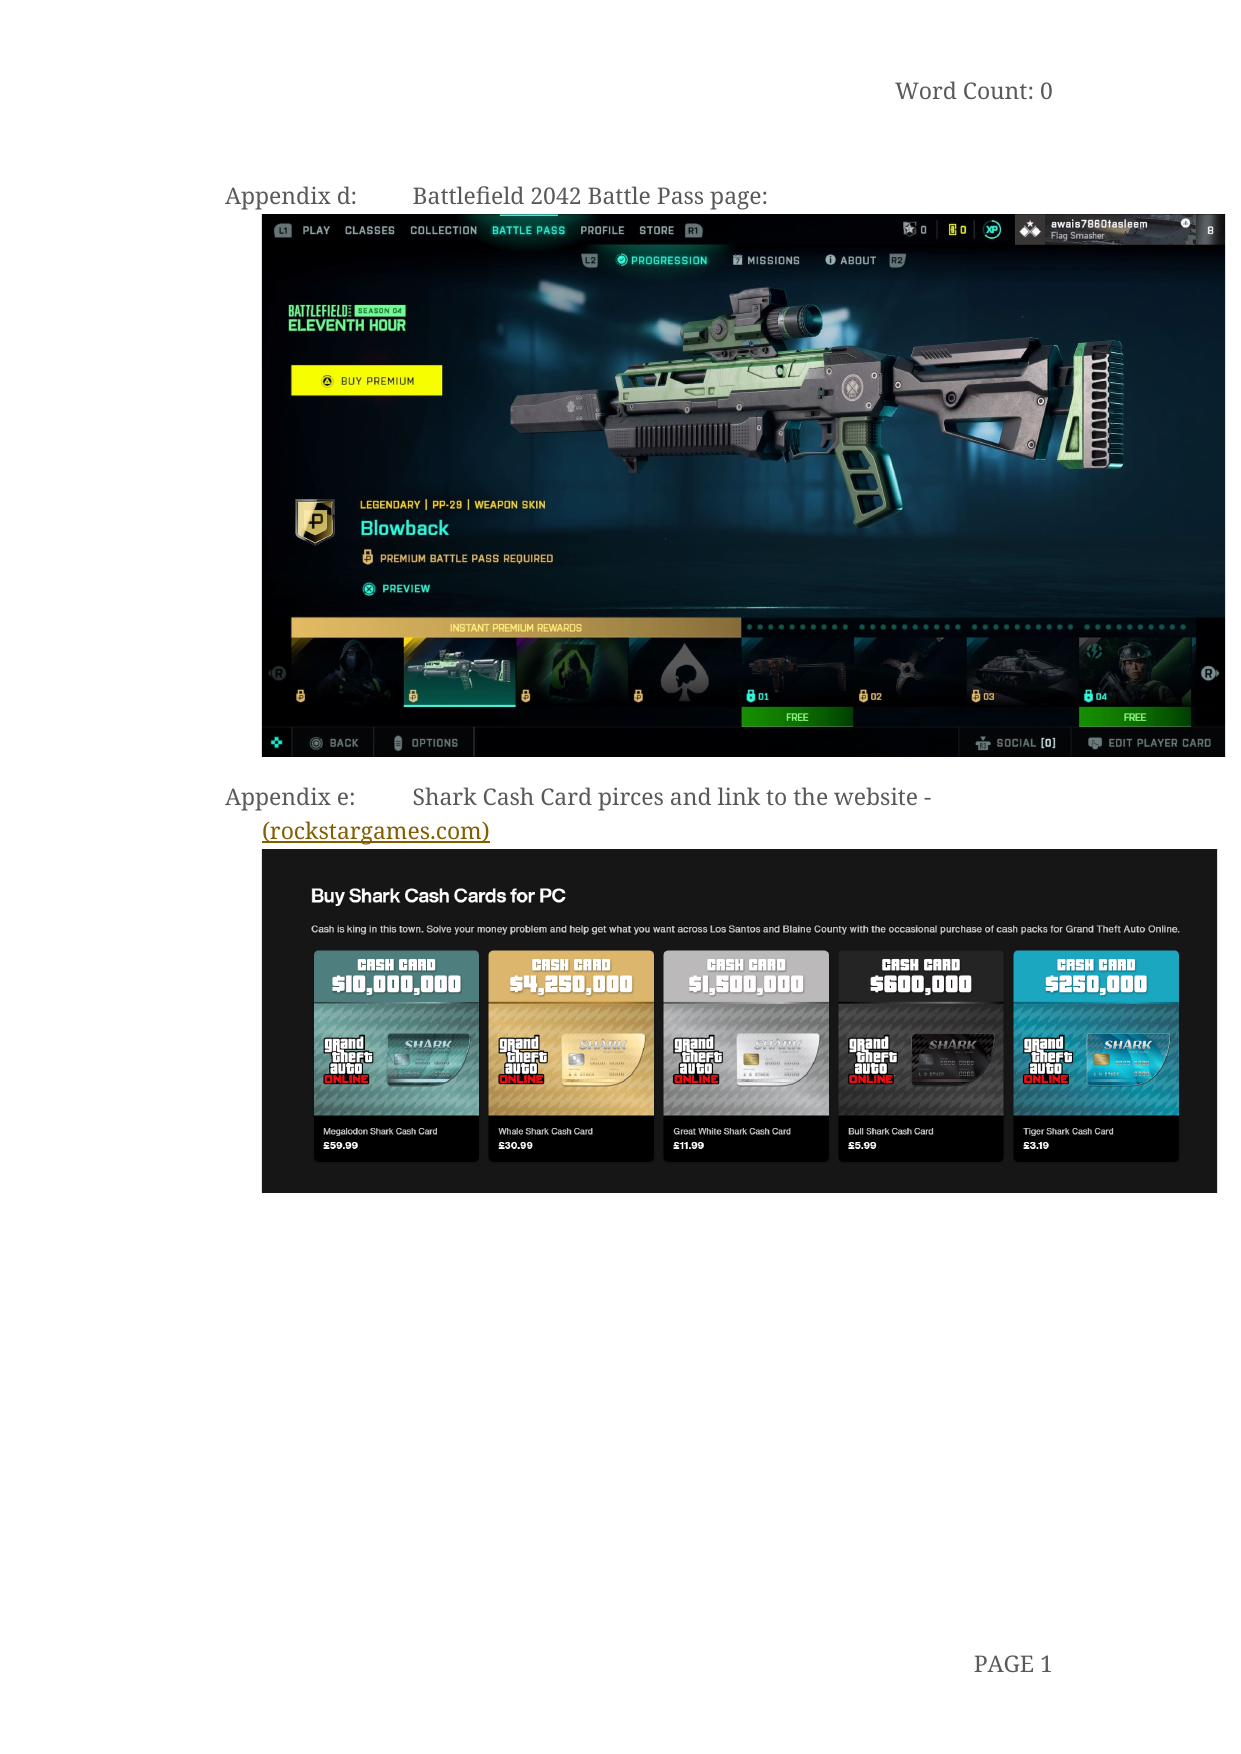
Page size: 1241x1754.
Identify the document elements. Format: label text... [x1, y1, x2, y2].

picture [261, 849, 1218, 1193]
picture [261, 214, 1226, 757]
